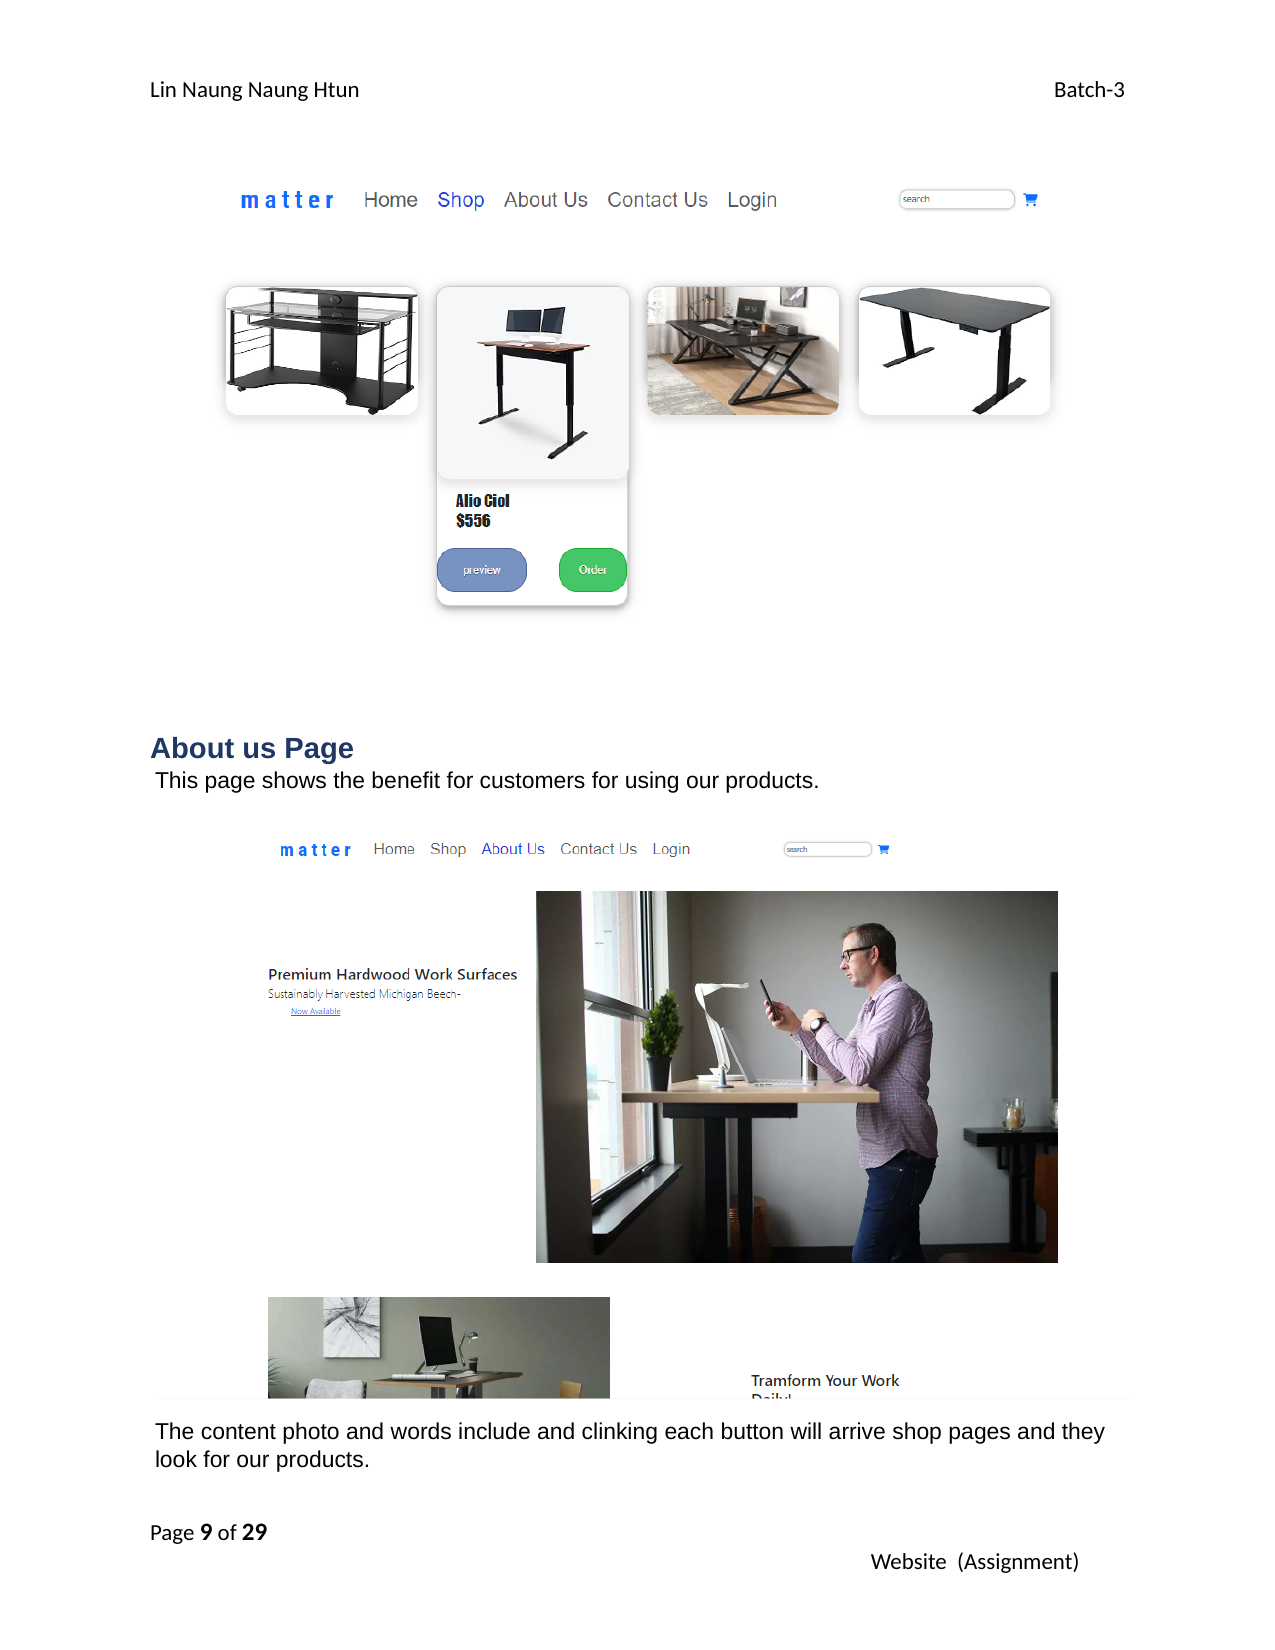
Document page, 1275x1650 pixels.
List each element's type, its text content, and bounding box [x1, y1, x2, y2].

text The content photo and words include and clinking each button will arrive shop pages and they look for our products. [155, 1418, 1125, 1473]
text This page shows the benefit for customers for using our products. [155, 767, 1125, 794]
subtitle About us Page [150, 731, 1125, 765]
picture [154, 812, 1130, 1399]
picture [154, 150, 1130, 668]
